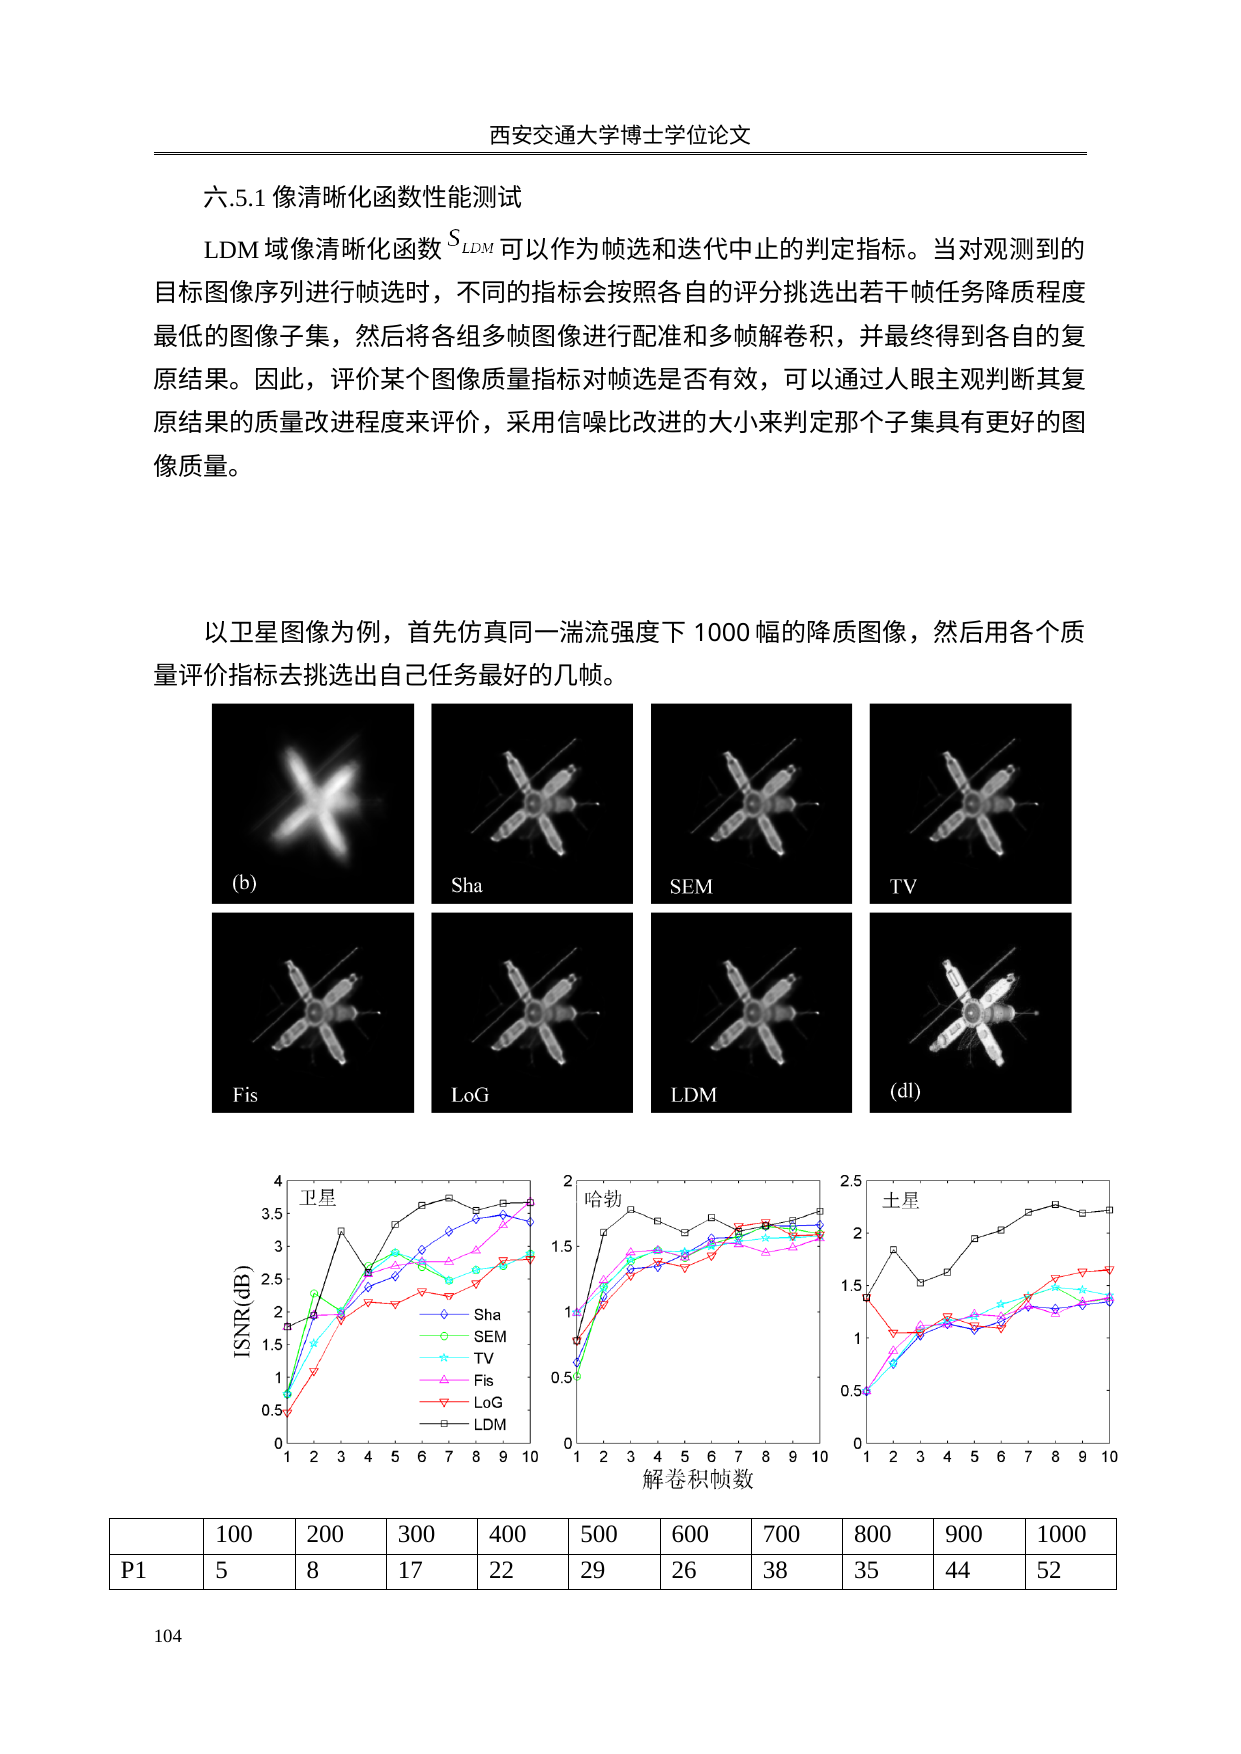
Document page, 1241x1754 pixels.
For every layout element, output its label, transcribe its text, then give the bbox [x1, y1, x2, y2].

table_cell 29 [569, 1555, 660, 1589]
table_cell 22 [478, 1555, 568, 1589]
table_cell 5 [204, 1555, 295, 1589]
table_cell 38 [752, 1555, 842, 1589]
table_cell 52 [1026, 1555, 1116, 1589]
table_header 900 [934, 1519, 1025, 1554]
table_cell 35 [843, 1555, 933, 1589]
text 以卫星图像为例，首先仿真同一湍流强度下1000幅的降质图像，然后用各个质量评价指标去挑选出自己任务最好的几帧。 [153, 612, 1087, 692]
picture [203, 699, 1080, 1117]
table_header 500 [569, 1519, 660, 1554]
table_header 700 [752, 1519, 842, 1554]
table_header 200 [296, 1519, 386, 1554]
table_header 100 [204, 1519, 295, 1554]
table_header 800 [843, 1519, 933, 1554]
table_cell 44 [934, 1555, 1025, 1589]
table_header 1000 [1026, 1519, 1116, 1554]
text LDM域像清晰化函数可以作为帧选和迭代中止的判定指标。当对观测到的目标图像序列进行帧选时，不同的指标会按照各自的评分挑选出若干帧任务降质程度最低的图像子集，然后将各组多帧图像进行配准和多帧解卷积，并最终得到各自的复原结果。因此，评价某个图像质量指标对帧选是否有效，可以通过人眼主观判断其复原结果的质量改进程度来评价，采用信噪比改进的大小来判定那个子集具有更好的图像质量。 [153, 221, 1087, 483]
table_cell 26 [661, 1555, 751, 1589]
table_cell 17 [387, 1555, 477, 1589]
table_header 600 [661, 1519, 751, 1554]
picture [203, 1163, 1137, 1513]
table_header 400 [478, 1519, 568, 1554]
subtitle 像清晰化函数性能测试 [153, 177, 1087, 213]
table_header 300 [387, 1519, 477, 1554]
table_cell 8 [296, 1555, 386, 1589]
table_cell P1 [110, 1555, 203, 1589]
table_header [110, 1519, 203, 1554]
